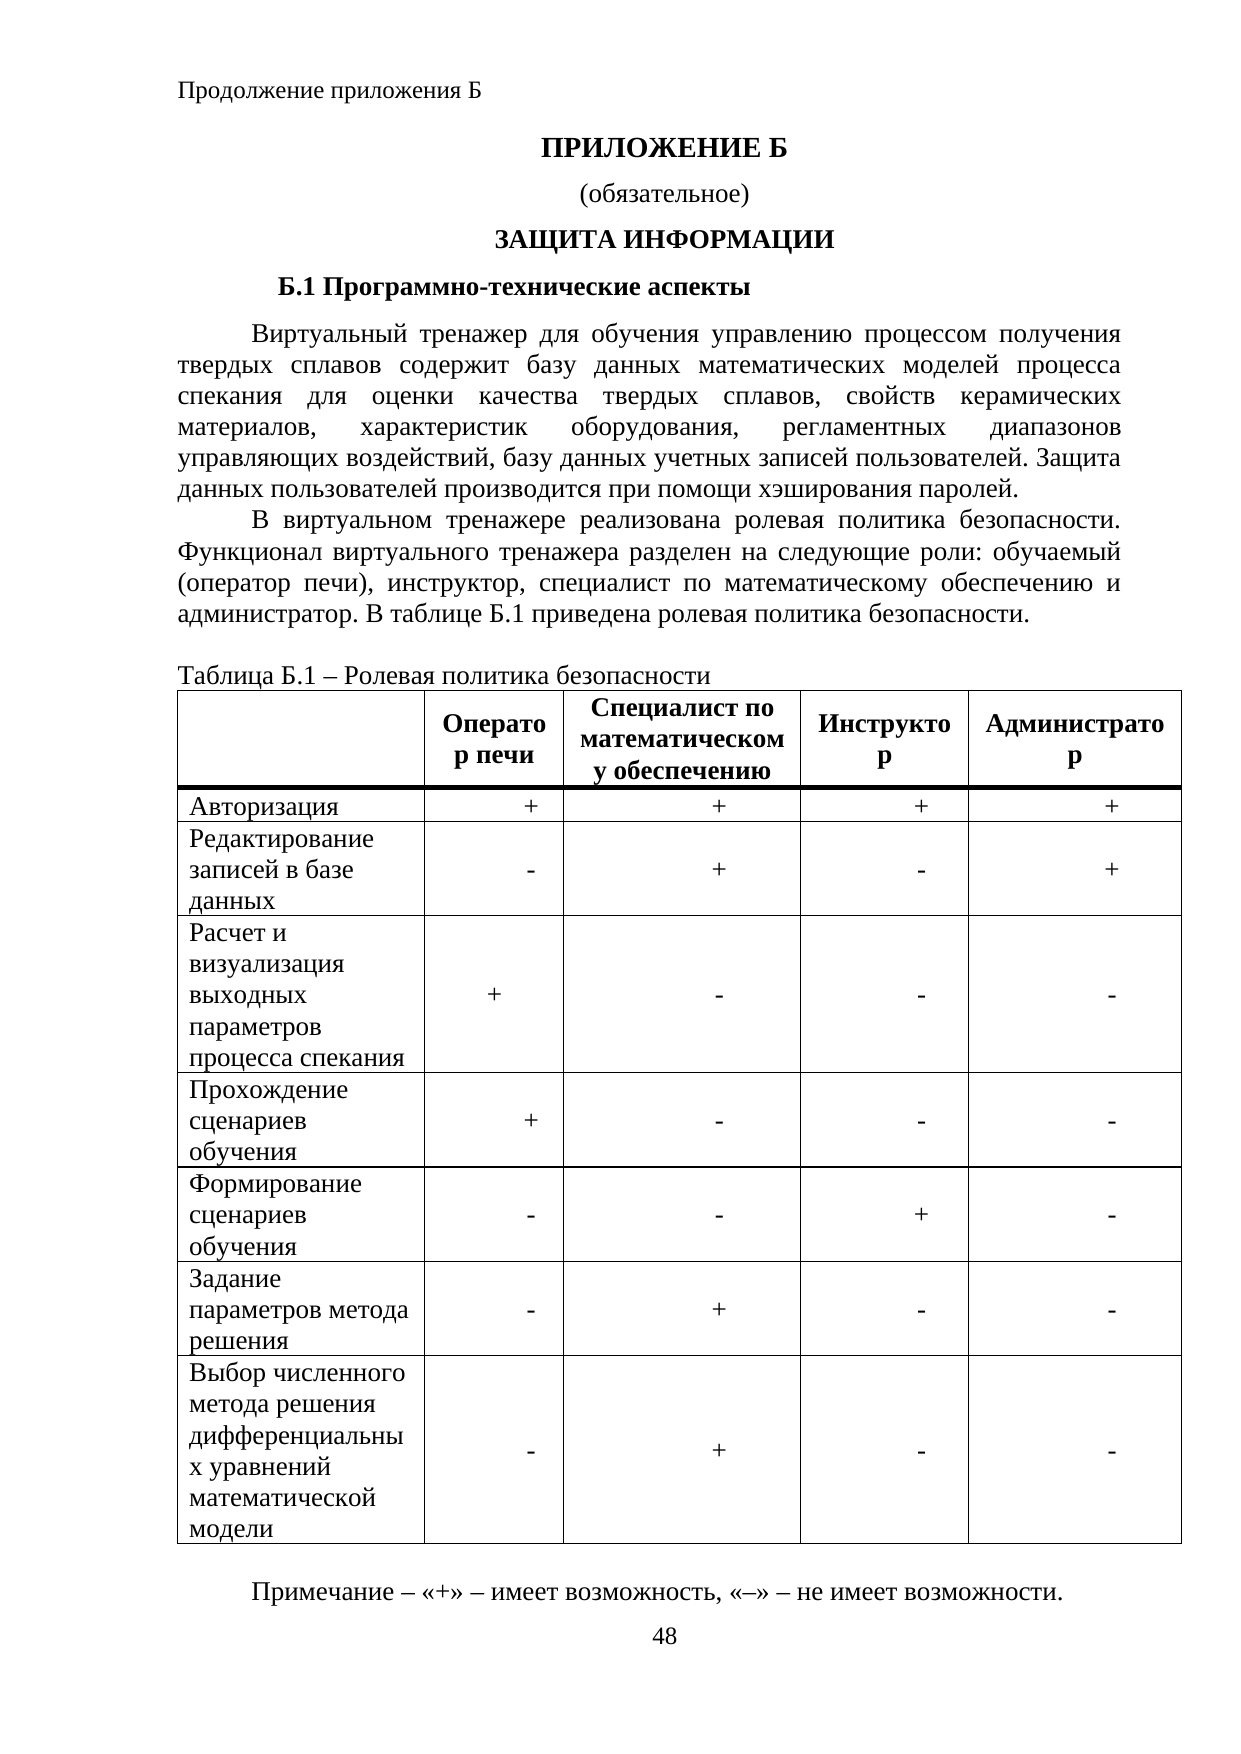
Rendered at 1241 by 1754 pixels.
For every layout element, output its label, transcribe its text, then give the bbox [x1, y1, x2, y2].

table_cell - [564, 916, 800, 1072]
text Таблица Б.1 – Ролевая политика безопасности [177, 659, 1152, 690]
table_cell - [425, 1356, 563, 1543]
table_header Оператор печи [425, 691, 563, 785]
table_cell Задание параметров метода решения [178, 1262, 424, 1355]
table_cell Прохождение сценариев обучения [178, 1073, 424, 1166]
table_cell + [969, 822, 1181, 915]
text Примечание – «+» – имеет возможность, «–» – не имеет возможности. [177, 1576, 1152, 1607]
table_cell Авторизация [178, 790, 424, 821]
text В виртуальном тренажере реализована ролевая политика безопасности. Функционал виртуального тренажера разделен на следующие роли: обучаемый (оператор печи), инструктор, специалист по математическому обеспечению и администратор. В таблице Б.1 приведена ролевая политика безопасности. [177, 503, 1122, 628]
table_cell - [801, 822, 968, 915]
table_header Инструктор [801, 691, 968, 785]
table_cell + [801, 1168, 968, 1261]
table_cell - [801, 916, 968, 1072]
text ЗАЩИТА ИНФОРМАЦИИ [177, 223, 1152, 254]
table_header [178, 691, 424, 785]
table_cell - [425, 1168, 563, 1261]
table_cell Редактирование записей в базе данных [178, 822, 424, 915]
text Виртуальный тренажер для обучения управлению процессом получения твердых сплавов содержит базу данных математических моделей процесса спекания для оценки качества твердых сплавов, свойств керамических материалов, характеристик оборудования, регламентных диапазонов управляющих воздействий, базу данных учетных записей пользователей. Защита данных пользователей производится при помощи хэширования паролей. [177, 317, 1122, 503]
table_cell Расчет и визуализация выходных параметров процесса спекания [178, 916, 424, 1072]
text Б.1 Программно-технические аспекты [177, 270, 1152, 301]
table_cell - [969, 1356, 1181, 1543]
table_cell + [425, 1073, 563, 1166]
table_cell + [564, 790, 800, 821]
table_cell - [564, 1073, 800, 1166]
table_cell - [801, 1262, 968, 1355]
table_cell - [969, 1168, 1181, 1261]
table_cell + [425, 916, 563, 1072]
table_cell - [969, 1262, 1181, 1355]
table_cell - [425, 822, 563, 915]
table_cell - [969, 1073, 1181, 1166]
table_cell - [425, 1262, 563, 1355]
table_cell + [801, 790, 968, 821]
text ПРИЛОЖЕНИЕ Б [177, 131, 1152, 164]
table_cell - [801, 1356, 968, 1543]
text (обязательное) [177, 177, 1152, 208]
table_cell + [564, 822, 800, 915]
table_header Специалист по математическому обеспечению [564, 691, 800, 785]
table_cell Формирование сценариев обучения [178, 1168, 424, 1261]
table_cell + [564, 1356, 800, 1543]
table_cell - [801, 1073, 968, 1166]
table_cell + [969, 790, 1181, 821]
table_cell - [564, 1168, 800, 1261]
table_header Администратор [969, 691, 1181, 785]
table_cell + [564, 1262, 800, 1355]
table_cell - [969, 916, 1181, 1072]
table_cell + [425, 790, 563, 821]
table_cell Выбор численного метода решения дифференциальных уравнений математической модели [178, 1356, 424, 1543]
